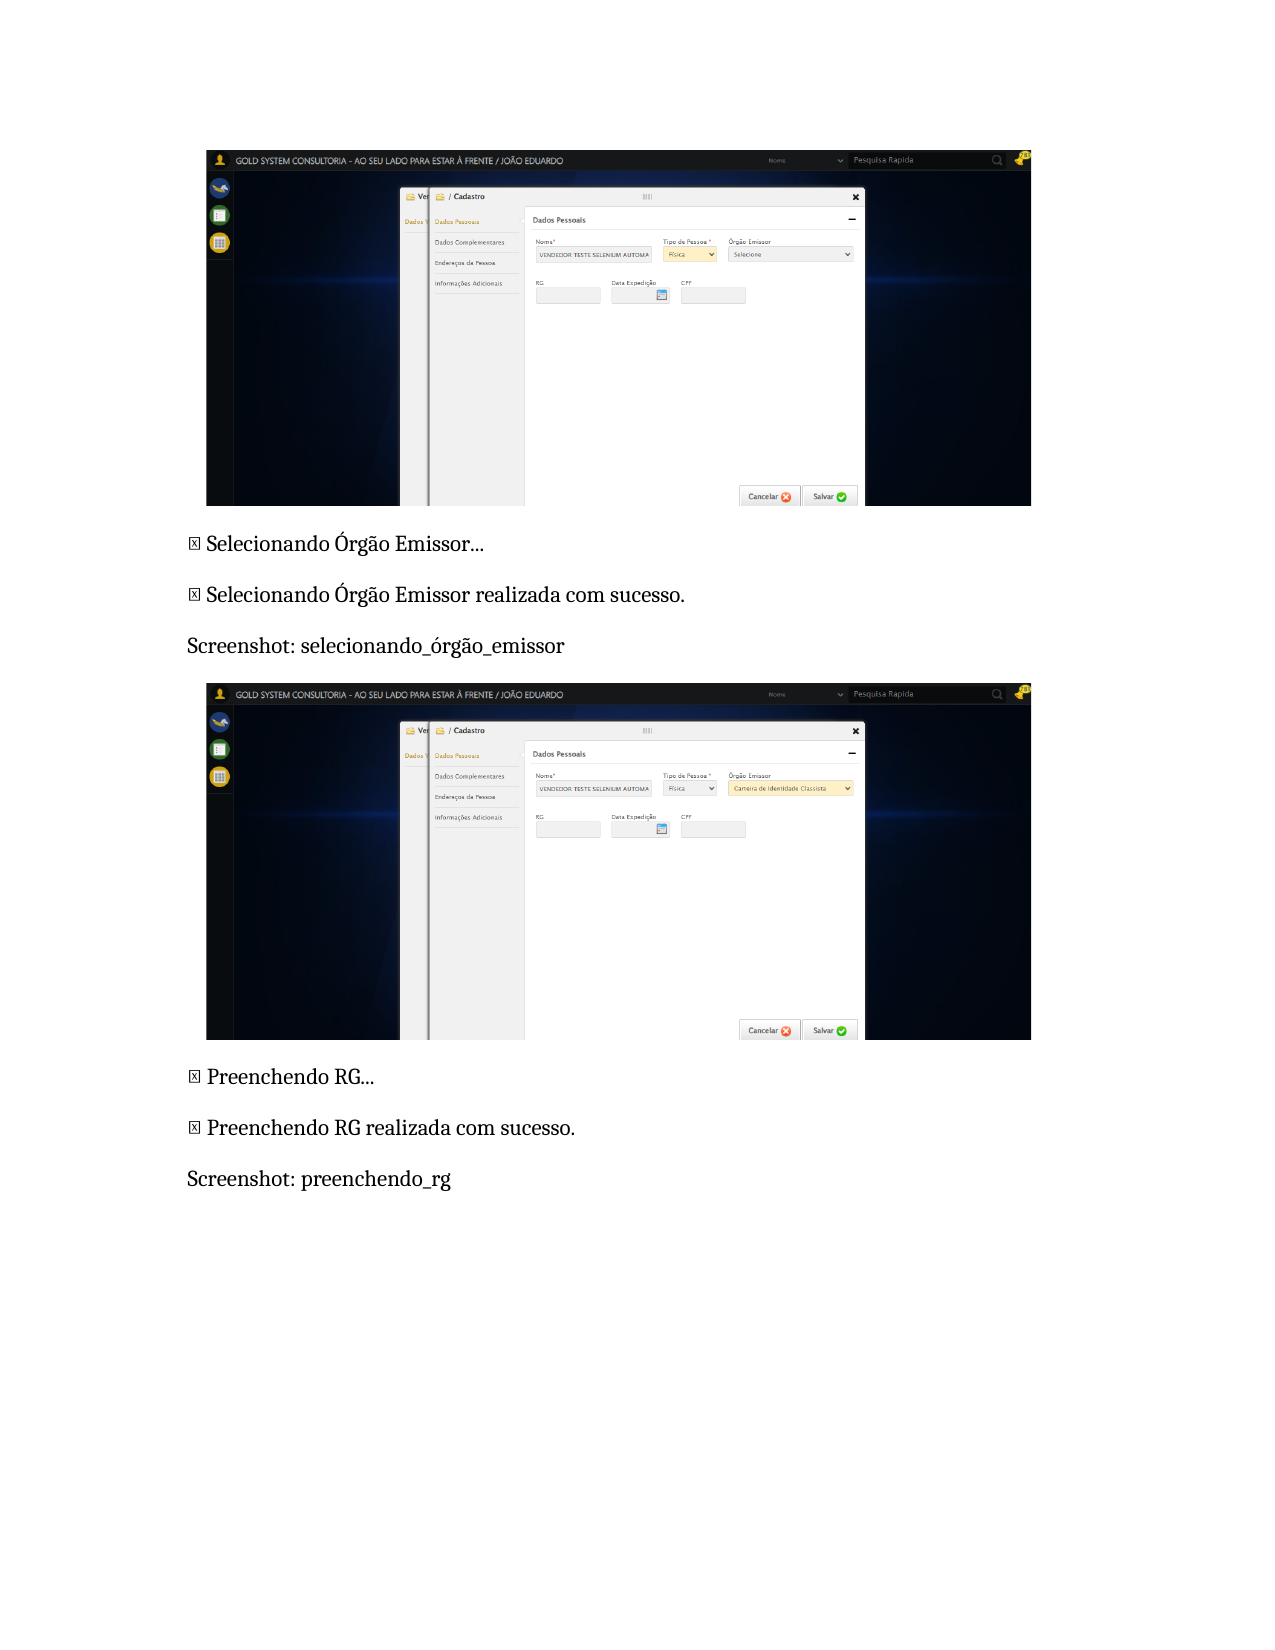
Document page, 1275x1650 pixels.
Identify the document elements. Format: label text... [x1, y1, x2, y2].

text Screenshot: preenchendo_rg [187, 1166, 1087, 1192]
text ✅ Preenchendo RG realizada com sucesso. [187, 1115, 1087, 1141]
text 🔄 Selecionando Órgão Emissor... [187, 530, 1087, 557]
text 🔄 Preenchendo RG... [187, 1064, 1087, 1090]
picture [206, 683, 1032, 1040]
text ✅ Selecionando Órgão Emissor realizada com sucesso. [187, 581, 1087, 608]
picture [206, 150, 1032, 506]
text Screenshot: selecionando_órgão_emissor [187, 632, 1087, 659]
